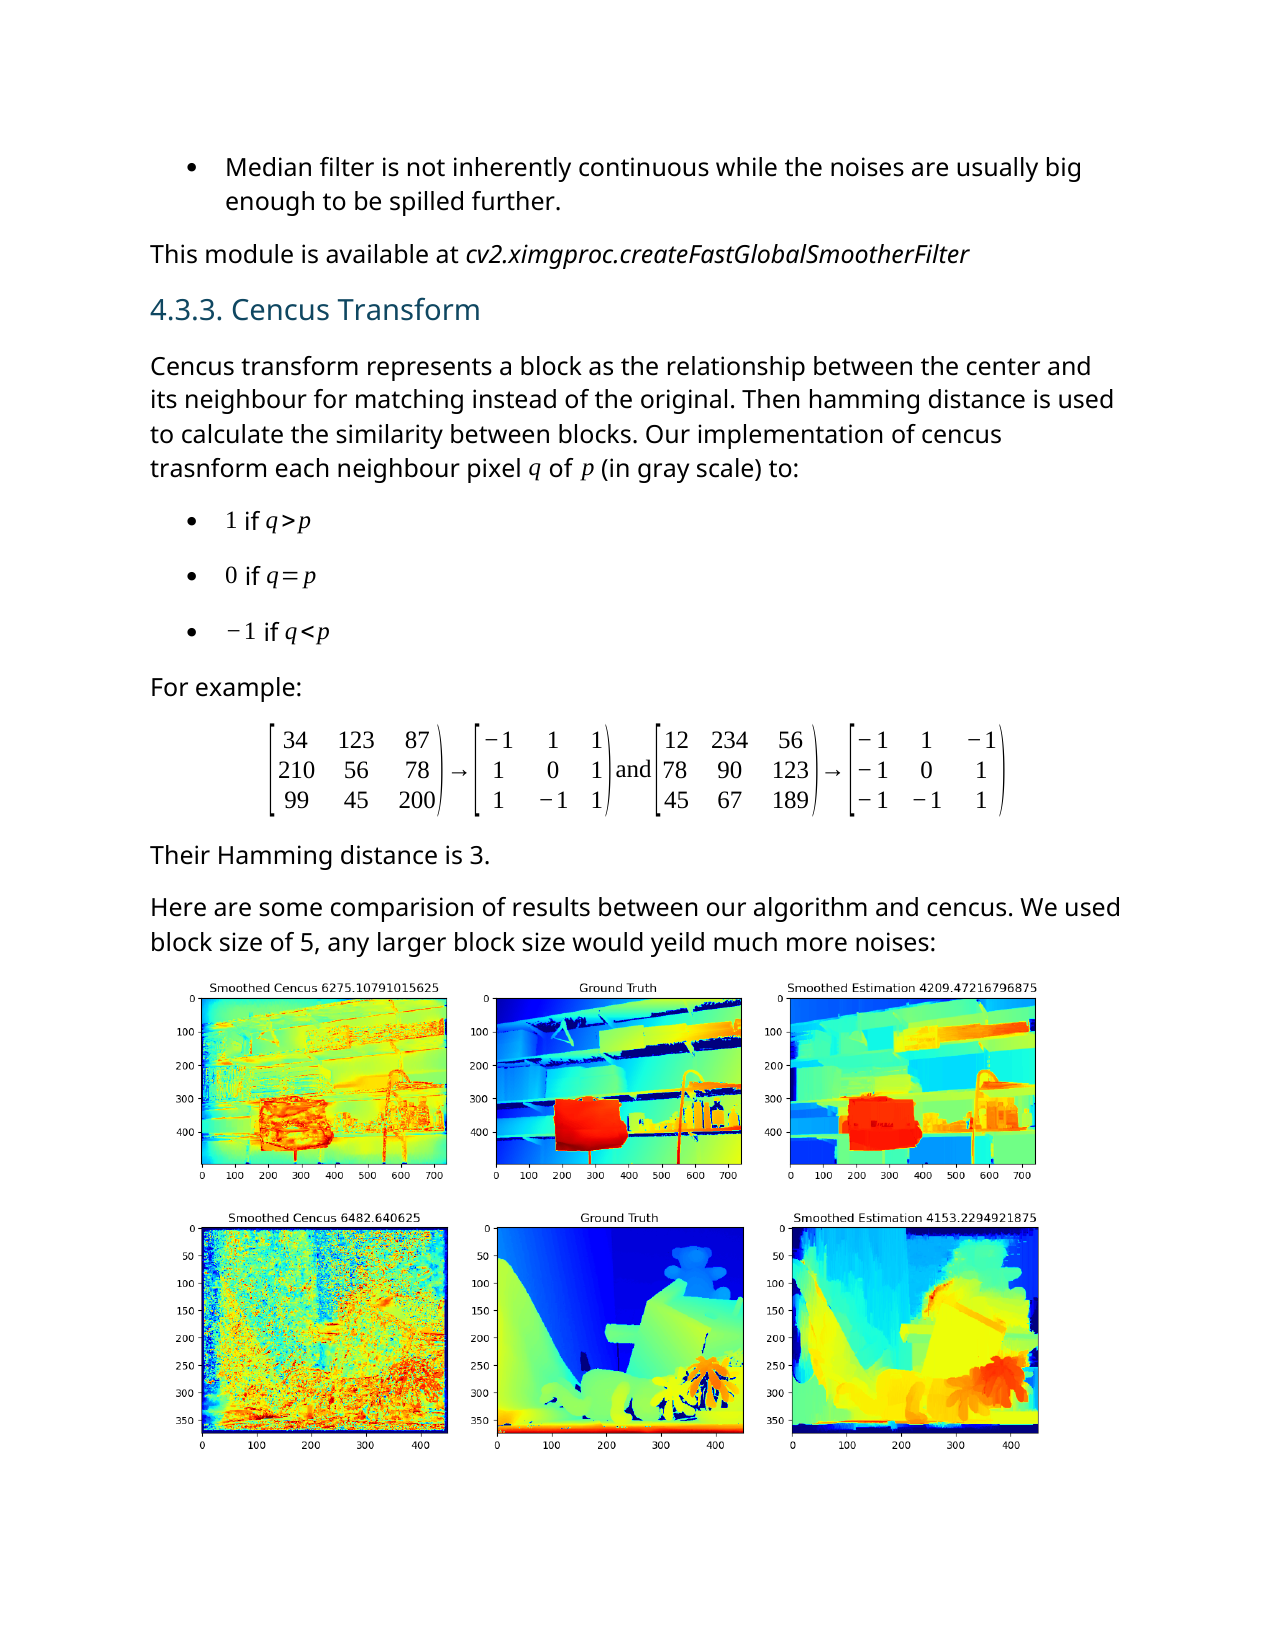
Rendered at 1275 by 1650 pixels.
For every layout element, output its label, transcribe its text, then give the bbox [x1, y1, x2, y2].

text This module is available at cv2.ximgproc.createFastGlobalSmootherFilter [150, 237, 1125, 271]
text Cencus transform represents a block as the relationship between the center and its neighbour for matching instead of the original. Then hamming distance is used to calculate the similarity between blocks. Our implementation of cencus trasnform each neighbour pixel of (in gray scale) to: [150, 348, 1125, 484]
text Their Hamming distance is 3. [150, 837, 1125, 871]
picture [168, 1206, 1044, 1457]
picture [168, 977, 1044, 1188]
list Median filter is not inherently continuous while the noises are usually big enough to be spilled further. [187, 150, 1125, 218]
list if [187, 503, 1125, 538]
list if [187, 559, 1125, 593]
text Here are some comparision of results between our algorithm and cencus. We used block size of 5, any larger block size would yeild much more noises: [150, 890, 1125, 958]
text For example: [150, 670, 1125, 704]
subtitle 4.3.3. Cencus Transform [150, 290, 1125, 329]
list if [187, 614, 1125, 649]
